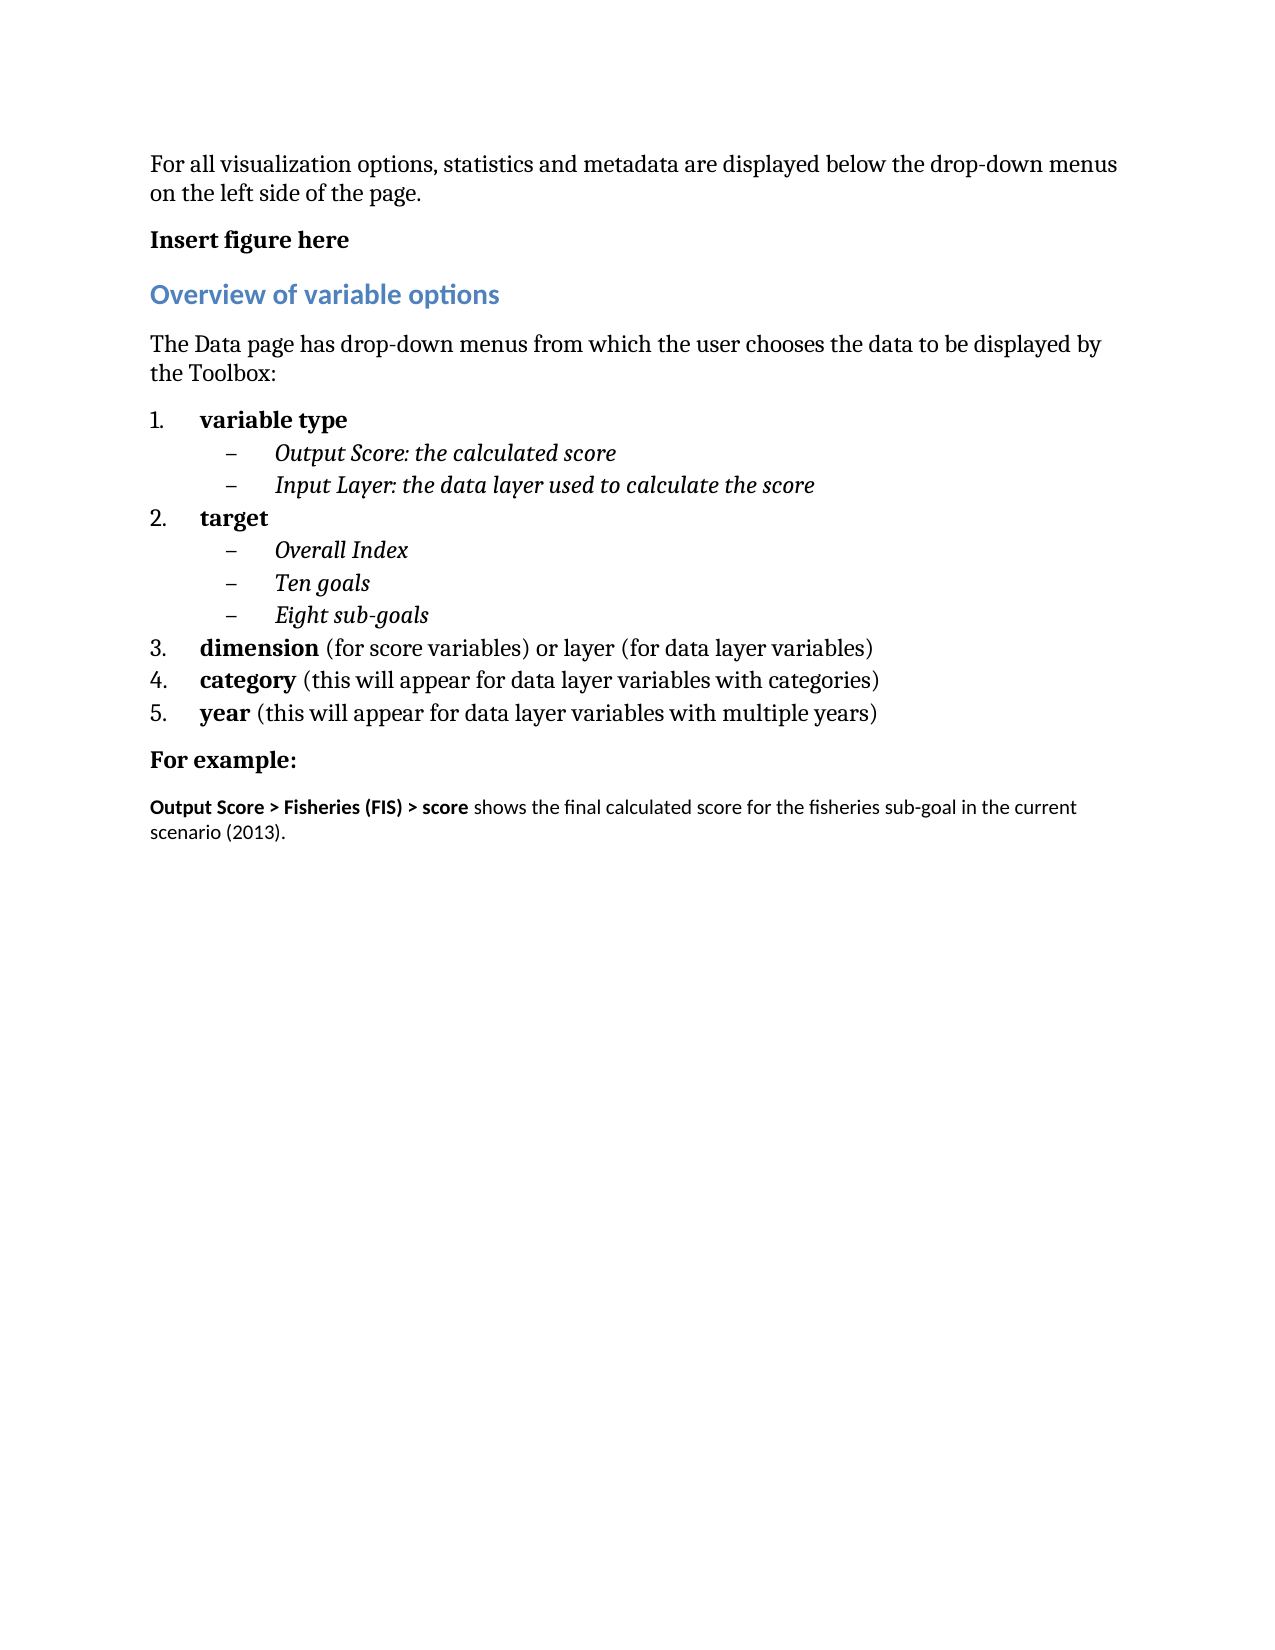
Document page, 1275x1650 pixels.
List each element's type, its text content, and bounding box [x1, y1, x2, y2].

text Output Score > Fisheries (FIS) > score shows the final calculated score for the fisheries sub-goal in the current scenario (2013). [150, 794, 1125, 845]
text For all visualization options, statistics and metadata are displayed below the drop-down menus on the left side of the page. [150, 150, 1125, 207]
list target [150, 504, 1125, 533]
list year (this will appear for data layer variables with multiple years) [150, 699, 1125, 728]
list category (this will appear for data layer variables with categories) [150, 666, 1125, 695]
list Overall Index [225, 536, 1125, 565]
subtitle Overview of variable options [150, 276, 1125, 311]
list Output Score: the calculated score [225, 439, 1125, 468]
text Insert figure here [150, 226, 1125, 255]
text The Data page has drop-down menus from which the user chooses the data to be displayed by the Toolbox: [150, 330, 1125, 388]
text For example: [150, 746, 1125, 775]
list Eight sub-goals [225, 601, 1125, 630]
list Input Layer: the data layer used to calculate the score [225, 471, 1125, 500]
list Ten goals [225, 569, 1125, 598]
list dimension (for score variables) or layer (for data layer variables) [150, 634, 1125, 663]
list variable type [150, 406, 1125, 435]
